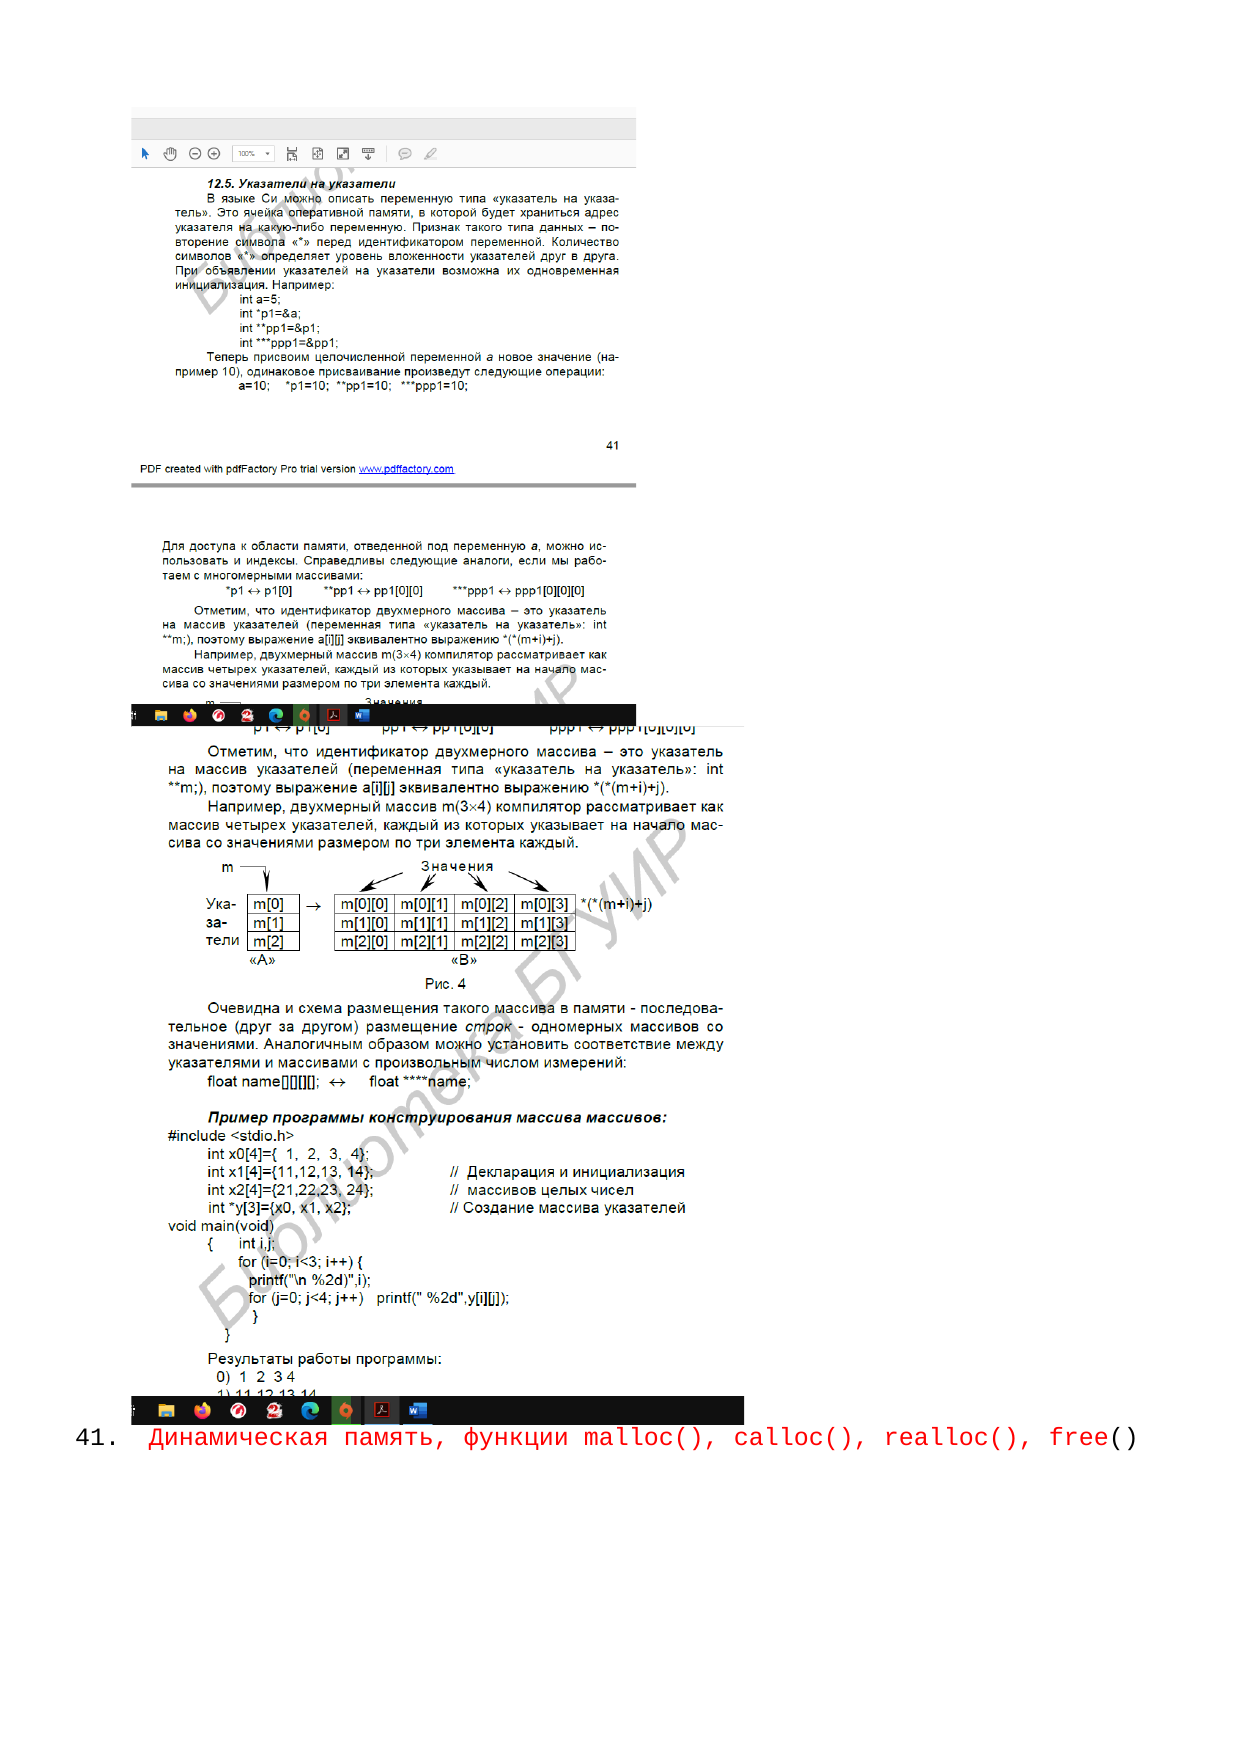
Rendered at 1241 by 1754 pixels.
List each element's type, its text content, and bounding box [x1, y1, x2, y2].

picture [131, 93, 745, 1425]
list Динамическая память, функции malloc(), calloc(), realloc(), free() [75, 1424, 1200, 1453]
